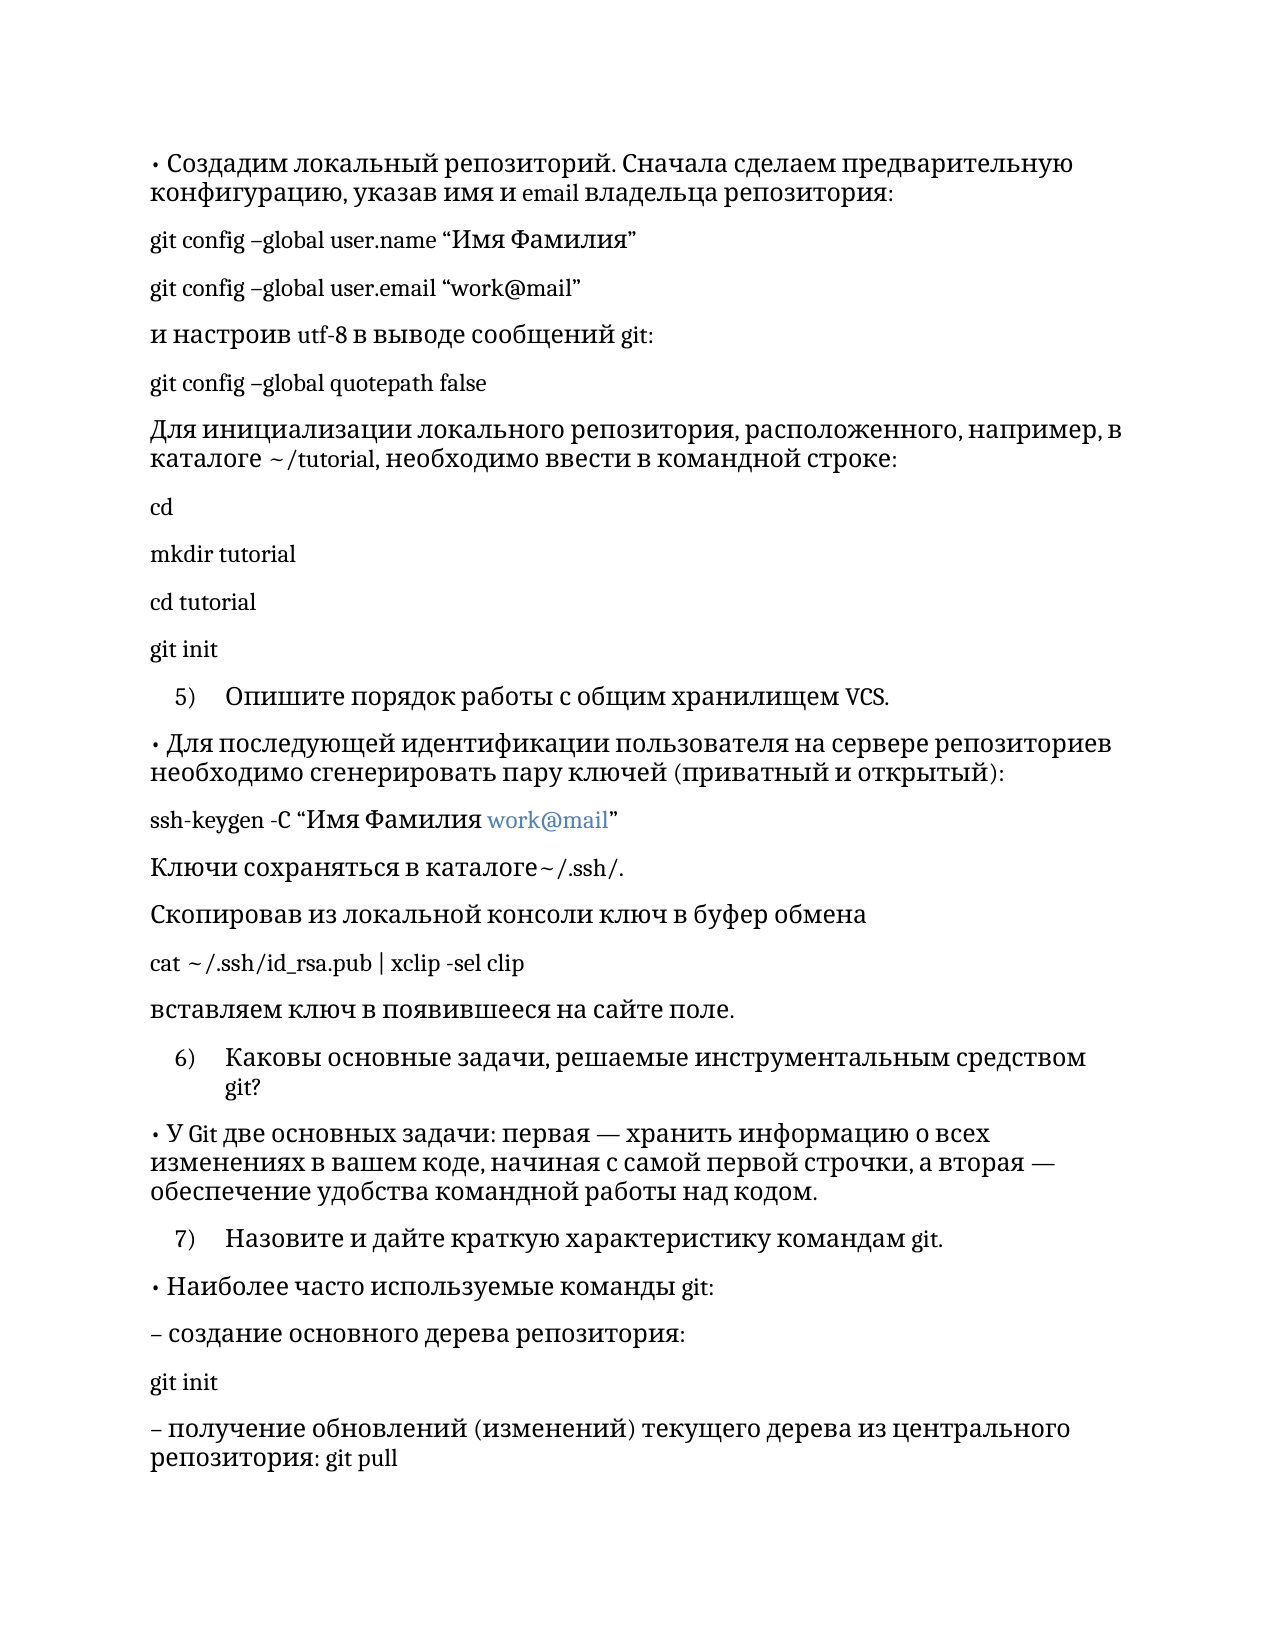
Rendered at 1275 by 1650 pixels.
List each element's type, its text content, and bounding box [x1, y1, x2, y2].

list Каковы основные задачи, решаемые инструментальным средством git? [175, 1044, 1125, 1101]
text cd [150, 492, 1125, 521]
text и настроив utf-8 в выводе сообщений git: [150, 321, 1125, 350]
text git init [150, 635, 1125, 664]
text git config –global user.email “work@mail” [150, 274, 1125, 302]
text Ключи сохраняться в каталоге~/.ssh/. [150, 854, 1125, 882]
list Назовите и дайте краткую характеристику командам git. [175, 1225, 1125, 1254]
text mkdir tutorial [150, 540, 1125, 569]
text – создание основного дерева репозитория: [150, 1320, 1125, 1349]
text • Наиболее часто используемые команды git: [150, 1272, 1125, 1301]
text cat ~/.ssh/id_rsa.pub | xclip -sel clip [150, 949, 1125, 977]
text вставляем ключ в появившееся на сайте поле. [150, 996, 1125, 1025]
text Для инициализации локального репозитория, расположенного, например, в каталоге ~/tutorial, необходимо ввести в командной строке: [150, 416, 1125, 474]
text • Для последующей идентификации пользователя на сервере репозиториев необходимо сгенерировать пару ключей (приватный и открытый): [150, 730, 1125, 787]
text • У Git две основных задачи: первая — хранить информацию о всех изменениях в вашем коде, начиная с самой первой строчки, а вторая — обеспечение удобства командной работы над кодом. [150, 1120, 1125, 1206]
text git config –global quotepath false [150, 369, 1125, 397]
text ssh-keygen -C “Имя Фамилия work@mail” [150, 806, 1125, 835]
list Опишите порядок работы с общим хранилищем VCS. [175, 682, 1125, 711]
text git init [150, 1367, 1125, 1396]
text • Создадим локальный репозиторий. Сначала сделаем предварительную конфигурацию, указав имя и email владельца репозитория: [150, 150, 1125, 207]
text git config –global user.name “Имя Фамилия” [150, 226, 1125, 255]
text cd tutorial [150, 587, 1125, 616]
text Скопировав из локальной консоли ключ в буфер обмена [150, 901, 1125, 930]
text – получение обновлений (изменений) текущего дерева из центрального репозитория: git pull [150, 1415, 1125, 1472]
